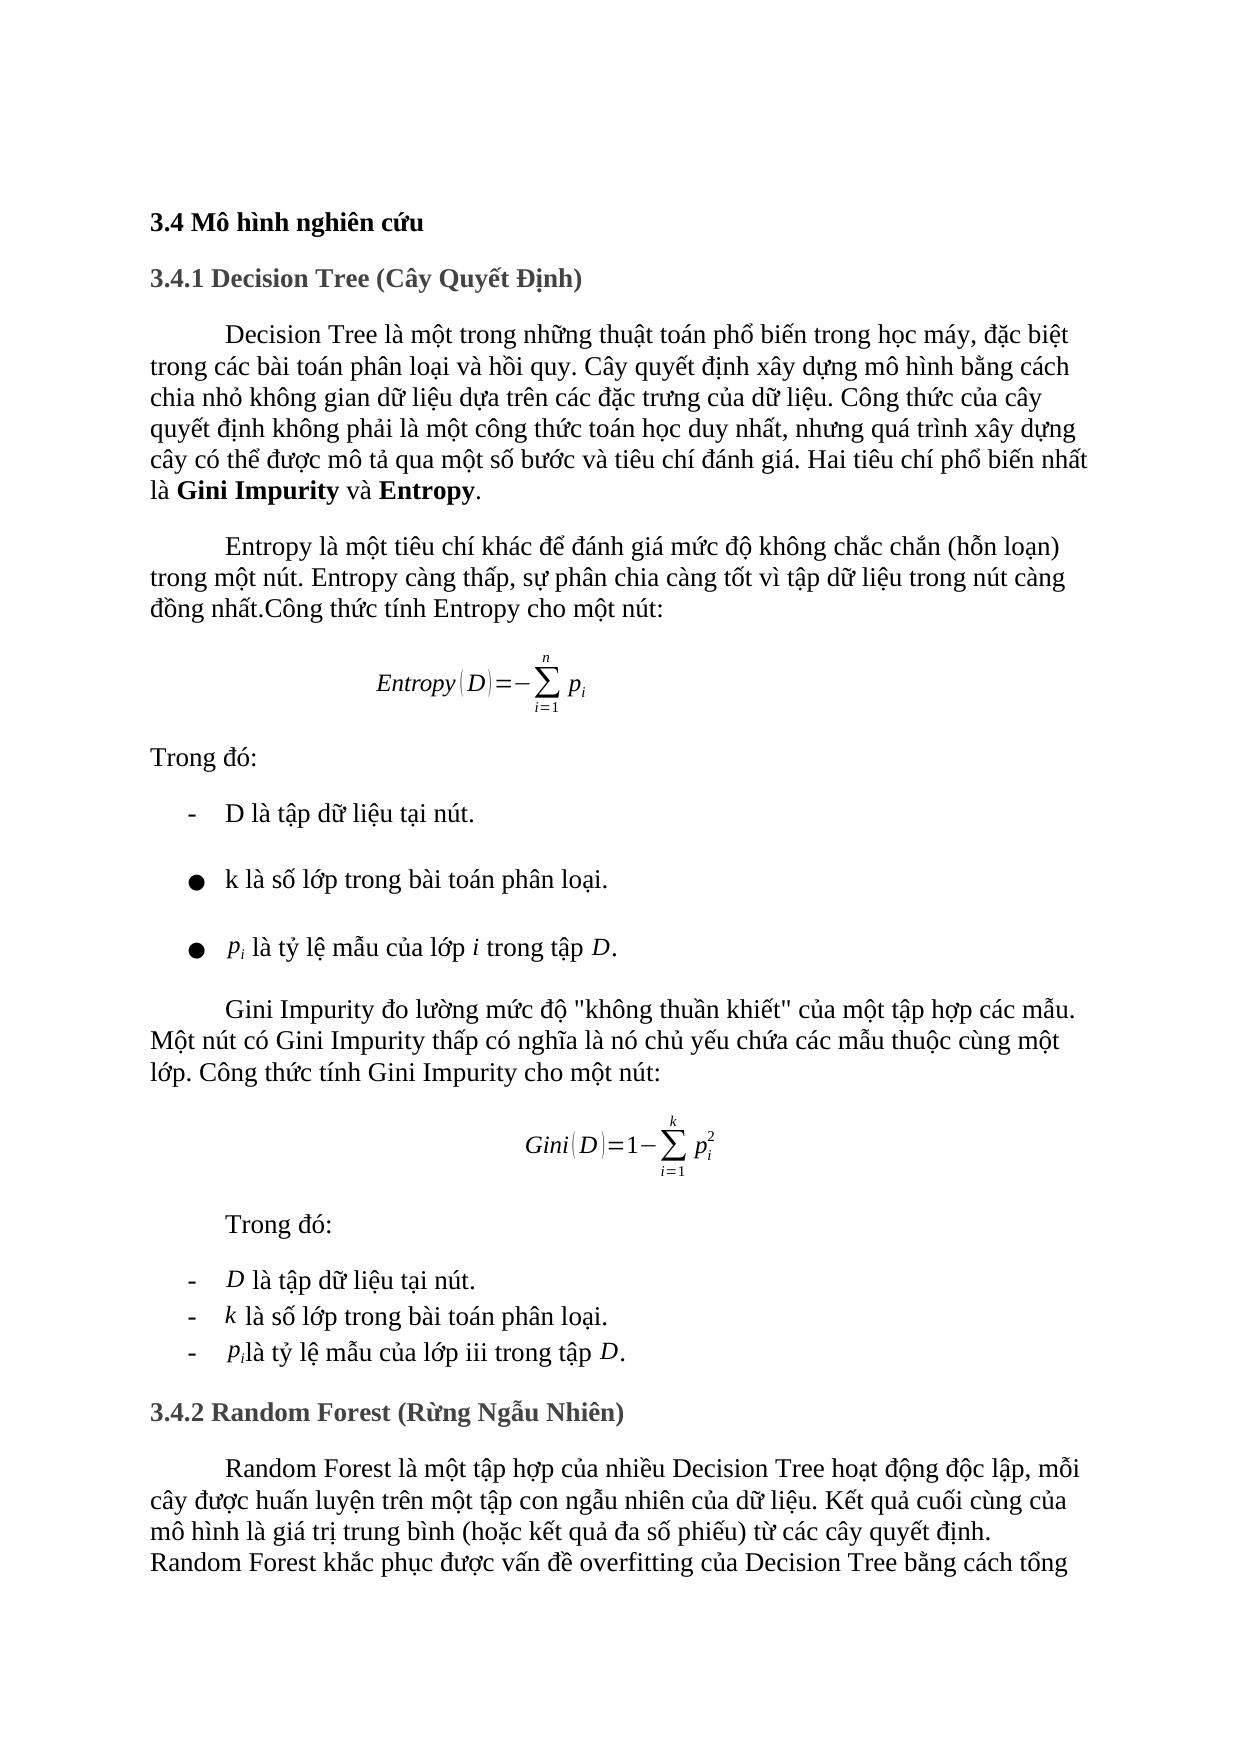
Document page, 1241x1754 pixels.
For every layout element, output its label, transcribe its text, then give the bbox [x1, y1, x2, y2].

subtitle 3.4.1 Decision Tree (Cây Quyết Định) [150, 262, 1090, 293]
list là số lớp trong bài toán phân loại. [187, 1300, 1090, 1331]
text Decision Tree là một trong những thuật toán phổ biến trong học máy, đặc biệt trong các bài toán phân loại và hồi quy. Cây quyết định xây dựng mô hình bằng cách chia nhỏ không gian dữ liệu dựa trên các đặc trưng của dữ liệu. Công thức của cây quyết định không phải là một công thức toán học duy nhất, nhưng quá trình xây dựng cây có thể được mô tả qua một số bước và tiêu chí đánh giá. Hai tiêu chí phổ biến nhất là Gini Impurity và Entropy. [150, 318, 1090, 505]
list k là số lớp trong bài toán phân loại. [187, 858, 1090, 901]
subtitle 3.4 Mô hình nghiên cứu [150, 206, 1090, 237]
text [150, 1453, 1090, 1577]
text Trong đó: [150, 741, 1090, 772]
list là tỷ lệ mẫu của lớp iii trong tập . [187, 1336, 1090, 1367]
text Trong đó: [150, 1208, 1090, 1239]
text Gini Impurity đo lường mức độ "không thuần khiết" của một tập hợp các mẫu. Một nút có Gini Impurity thấp có nghĩa là nó chủ yếu chứa các mẫu thuộc cùng một lớp. Công thức tính Gini Impurity cho một nút: [150, 993, 1090, 1087]
list D là tập dữ liệu tại nút. [187, 797, 1090, 828]
list là tỷ lệ mẫu của lớp trong tập . [187, 926, 1090, 968]
subtitle 3.4.2 Random Forest (Rừng Ngẫu Nhiên) [150, 1396, 1090, 1428]
text Entropy là một tiêu chí khác để đánh giá mức độ không chắc chắn (hỗn loạn) trong một nút. Entropy càng thấp, sự phân chia càng tốt vì tập dữ liệu trong nút càng đồng nhất.Công thức tính Entropy cho một nút: [150, 530, 1090, 624]
list là tập dữ liệu tại nút. [187, 1264, 1090, 1295]
